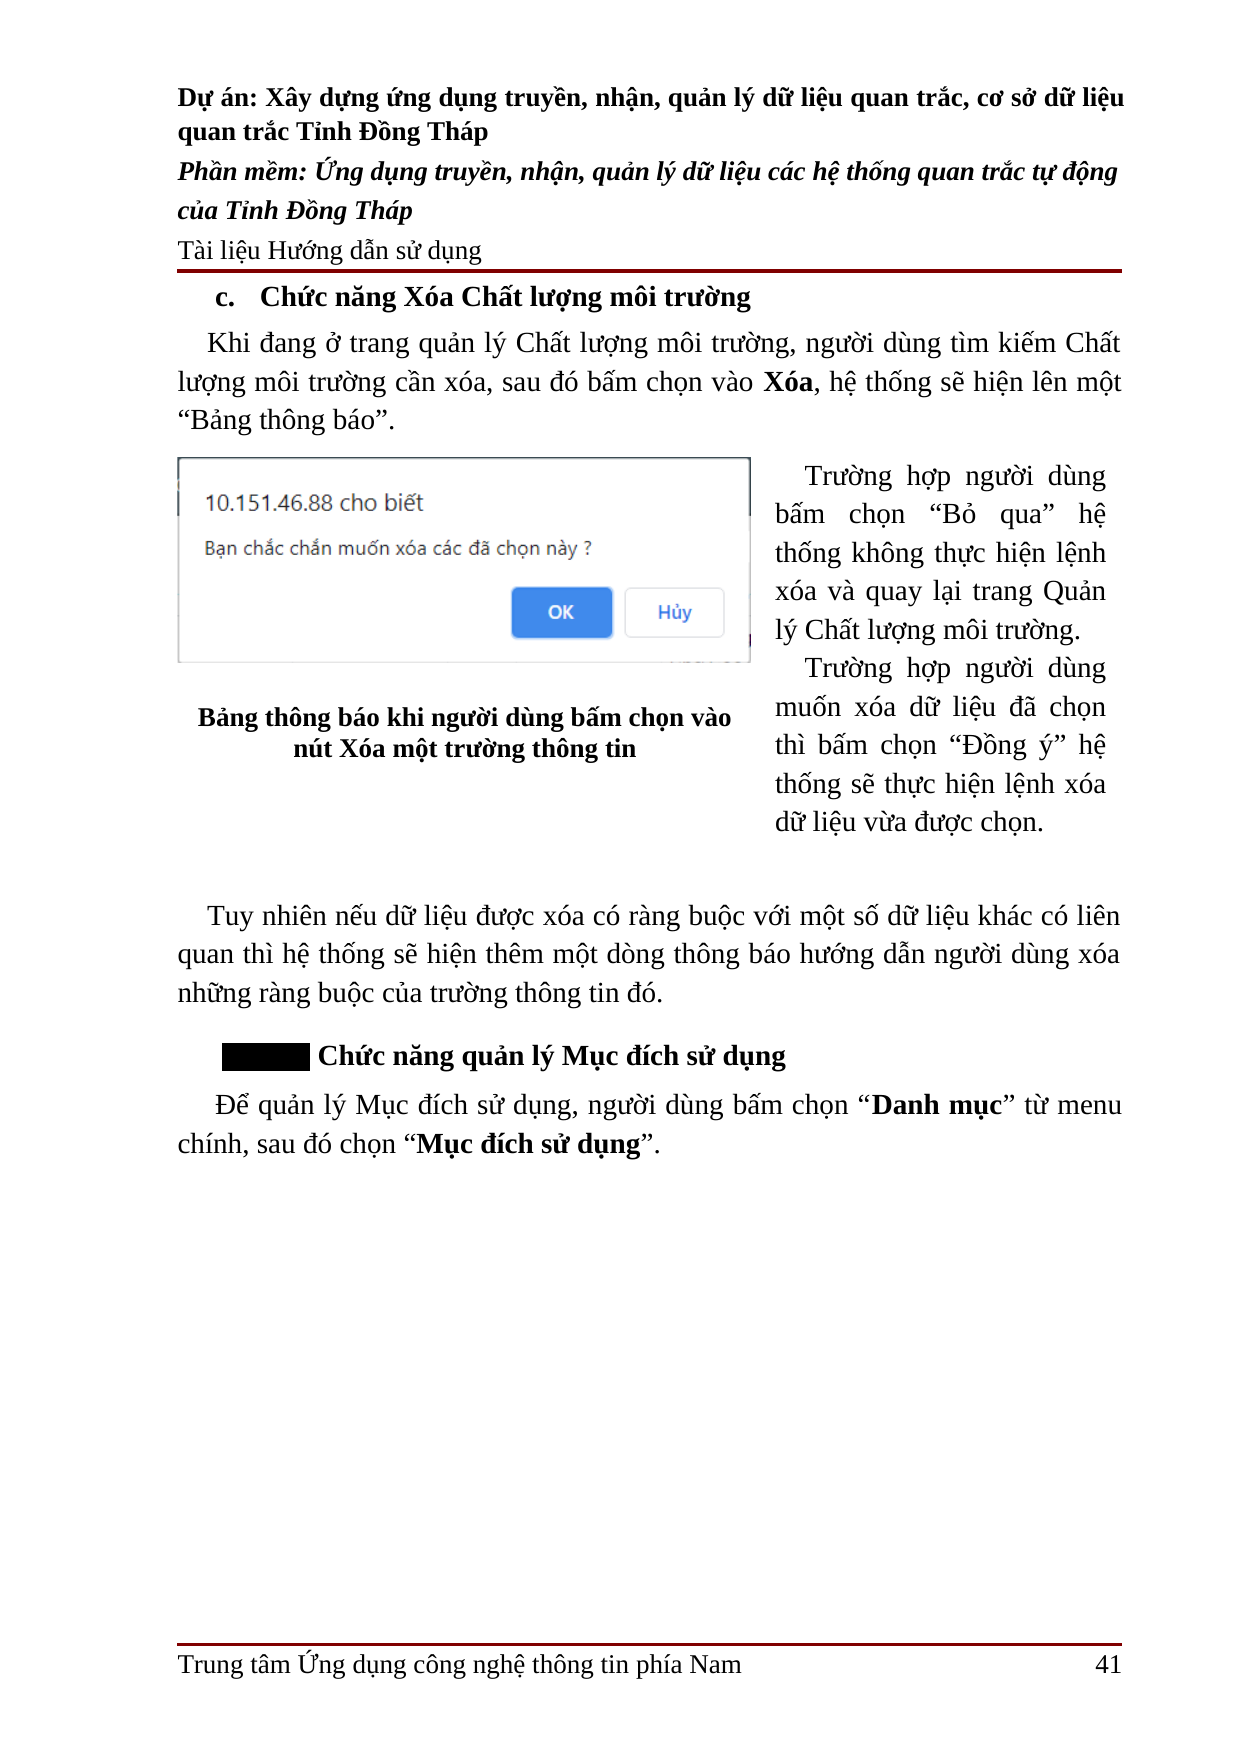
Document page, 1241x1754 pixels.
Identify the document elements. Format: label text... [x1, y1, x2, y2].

text Khi đang ở trang quản lý Chất lượng môi trường, người dùng tìm kiếm Chất lượng môi trường cần xóa, sau đó bấm chọn vào Xóa, hệ thống sẽ hiện lên một “Bảng thông báo”. [177, 325, 1122, 436]
table_header Bảng thông báo khi người dùng bấm chọn vào nút Xóa một trường thông tin [166, 458, 763, 843]
text Tuy nhiên nếu dữ liệu được xóa có ràng buộc với một số dữ liệu khác có liên quan thì hệ thống sẽ hiện thêm một dòng thông báo hướng dẫn người dùng xóa những ràng buộc của trường thông tin đó. [177, 898, 1122, 1008]
subtitle Chức năng quản lý Mục đích sử dụng [222, 1038, 1122, 1072]
picture [177, 457, 751, 663]
table_header Trường hợp người dùng bấm chọn “Bỏ qua” hệ thống không thực hiện lệnh xóa và quay lại trang Quản lý Chất lượng môi trường. Trường hợp người dùng muốn xóa dữ liệu đã chọn thì bấm chọn “Đồng ý” hệ thống sẽ thực hiện lệnh xóa dữ liệu vừa được chọn. [764, 458, 1118, 843]
text Để quản lý Mục đích sử dụng, người dùng bấm chọn “Danh mục” từ menu chính, sau đó chọn “Mục đích sử dụng”. [177, 1087, 1122, 1159]
list Chức năng Xóa Chất lượng môi trường [215, 279, 1122, 312]
